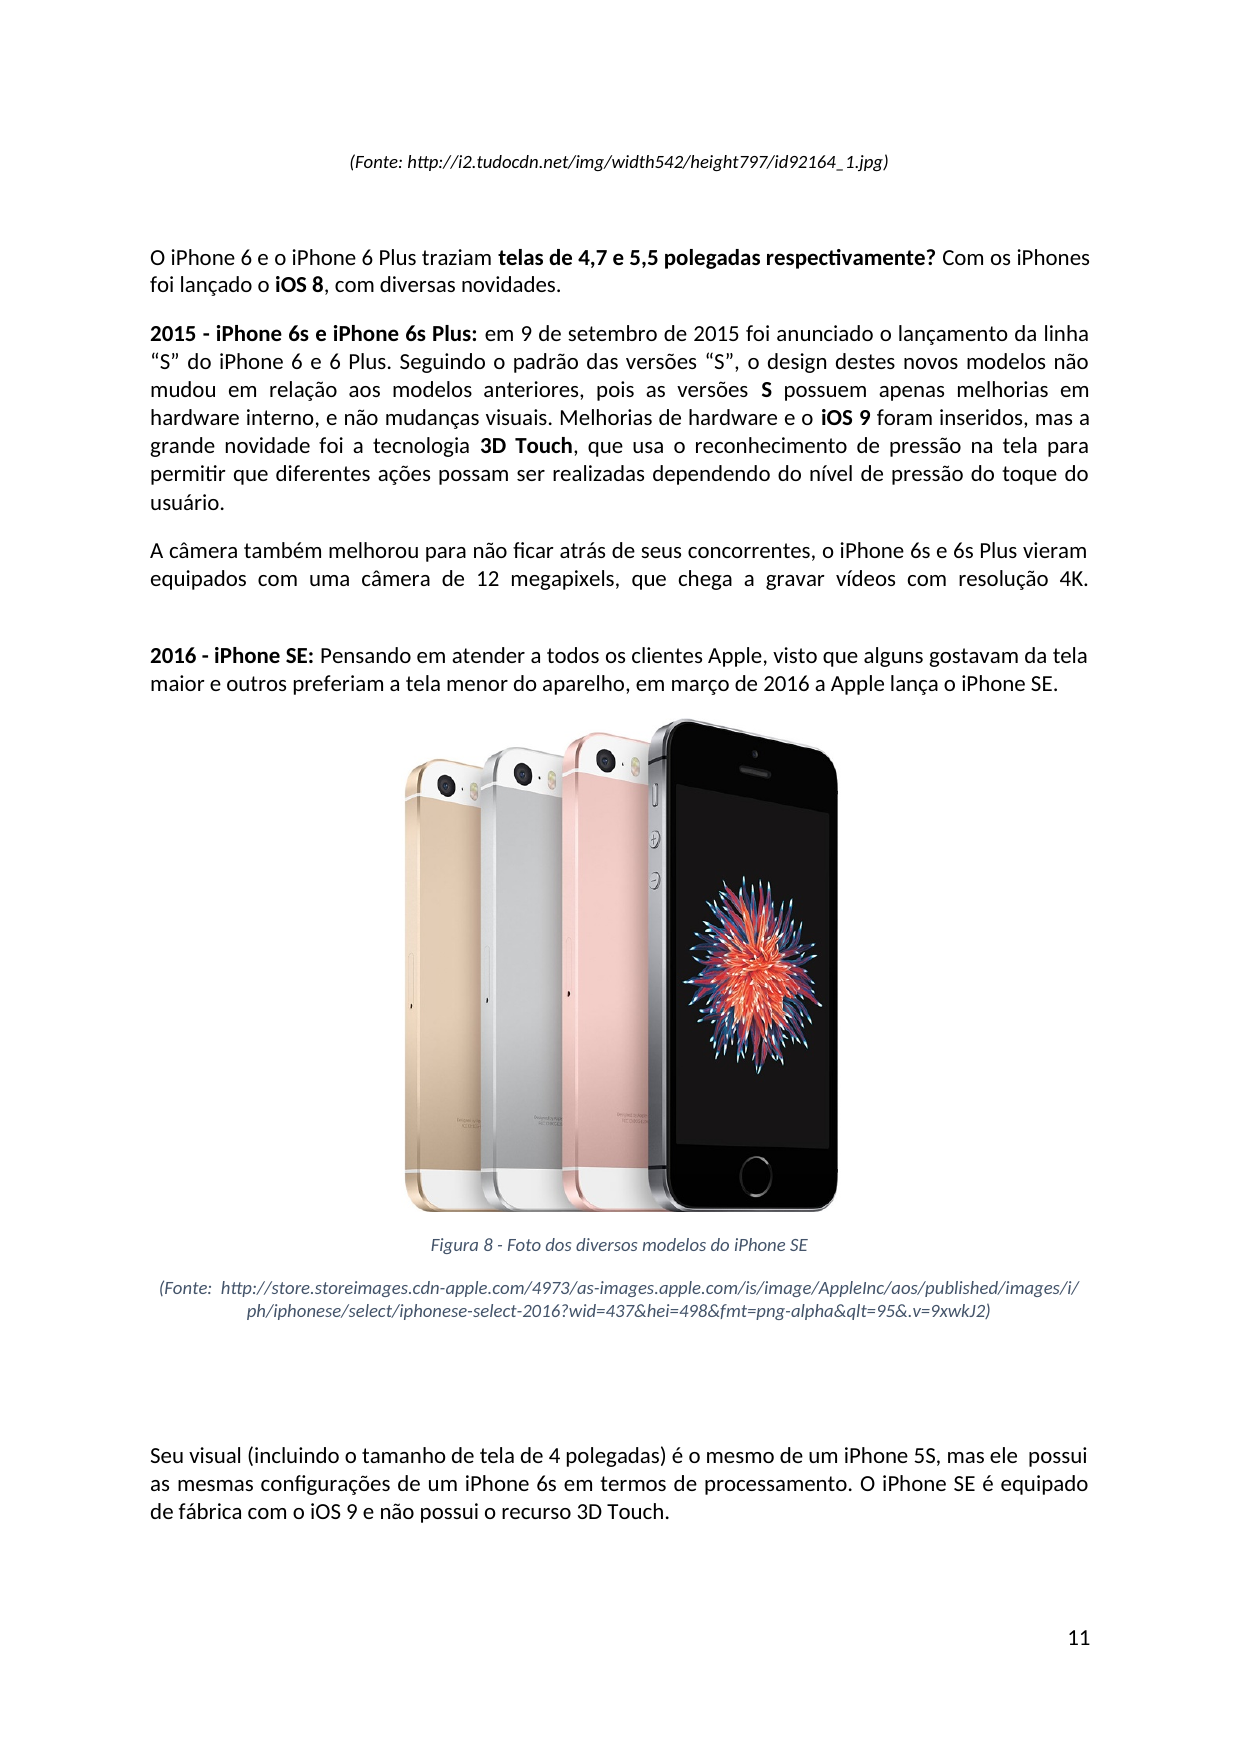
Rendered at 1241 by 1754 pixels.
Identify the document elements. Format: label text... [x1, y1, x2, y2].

text Seu visual (incluindo o tamanho de tela de 4 polegadas) é o mesmo de um iPhone 5S, mas ele possui as mesmas configurações de um iPhone 6s em termos de processamento. O iPhone SE é equipado de fábrica com o iOS 9 e não possui o recurso 3D Touch. [150, 1441, 1090, 1525]
text 2015 - iPhone 6s e iPhone 6s Plus: em 9 de setembro de 2015 foi anunciado o lançamento da linha “S” do iPhone 6 e 6 Plus. Seguindo o padrão das versões “S”, o design destes novos modelos não mudou em relação aos modelos anteriores, pois as versões S possuem apenas melhorias em hardware interno, e não mudanças visuais. Melhorias de hardware e o iOS 9 foram inseridos, mas a grande novidade foi a tecnologia 3D Touch, que usa o reconhecimento de pressão na tela para permitir que diferentes ações possam ser realizadas dependendo do nível de pressão do toque do usuário. [150, 319, 1090, 516]
text (Fonte: http://i2.tudocdn.net/img/width542/height797/id92164_1.jpg) [150, 150, 1090, 173]
text (Fonte: http://store.storeimages.cdn-apple.com/4973/as-images.apple.com/is/image/AppleInc/aos/published/images/i/ph/iphonese/select/iphonese-select-2016?wid=437&hei=498&fmt=png-alpha&qlt=95&.v=9xwkJ2) [150, 1277, 1090, 1322]
text A câmera também melhorou para não ficar atrás de seus concorrentes, o iPhone 6s e 6s Plus vieram equipados com uma câmera de 12 megapixels, que chega a gravar vídeos com resolução 4K. [150, 536, 1090, 621]
picture [150, 718, 1091, 1212]
text O iPhone 6 e o iPhone 6 Plus traziam telas de 4,7 e 5,5 polegadas respectivamente? Com os iPhones foi lançado o iOS 8, com diversas novidades. [150, 243, 1090, 299]
text 2016 - iPhone SE: Pensando em atender a todos os clientes Apple, visto que alguns gostavam da tela maior e outros preferiam a tela menor do aparelho, em março de 2016 a Apple lança o iPhone SE. [150, 641, 1090, 697]
